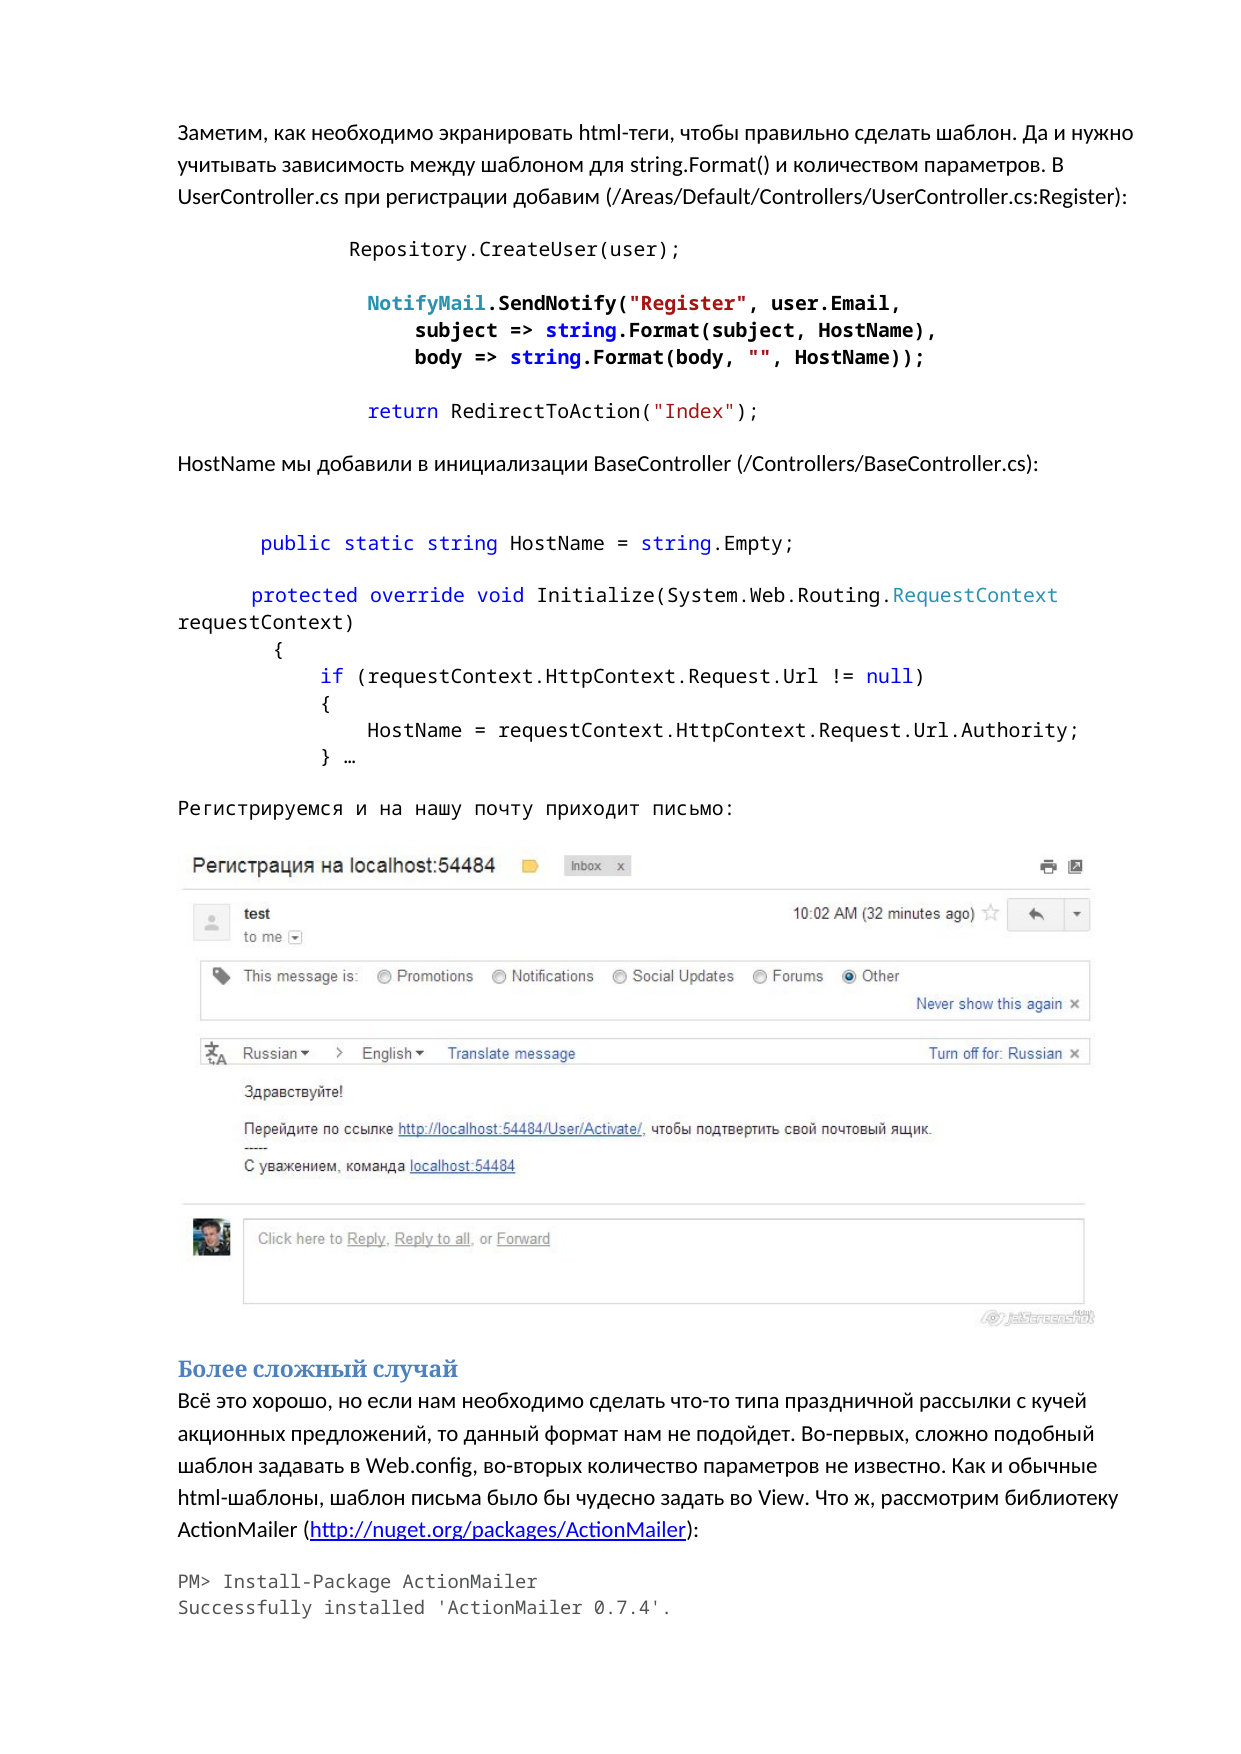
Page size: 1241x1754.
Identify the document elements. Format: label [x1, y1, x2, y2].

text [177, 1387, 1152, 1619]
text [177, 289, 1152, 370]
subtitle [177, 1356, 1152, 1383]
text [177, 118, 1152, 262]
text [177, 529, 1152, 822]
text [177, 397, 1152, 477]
picture [177, 846, 1102, 1332]
